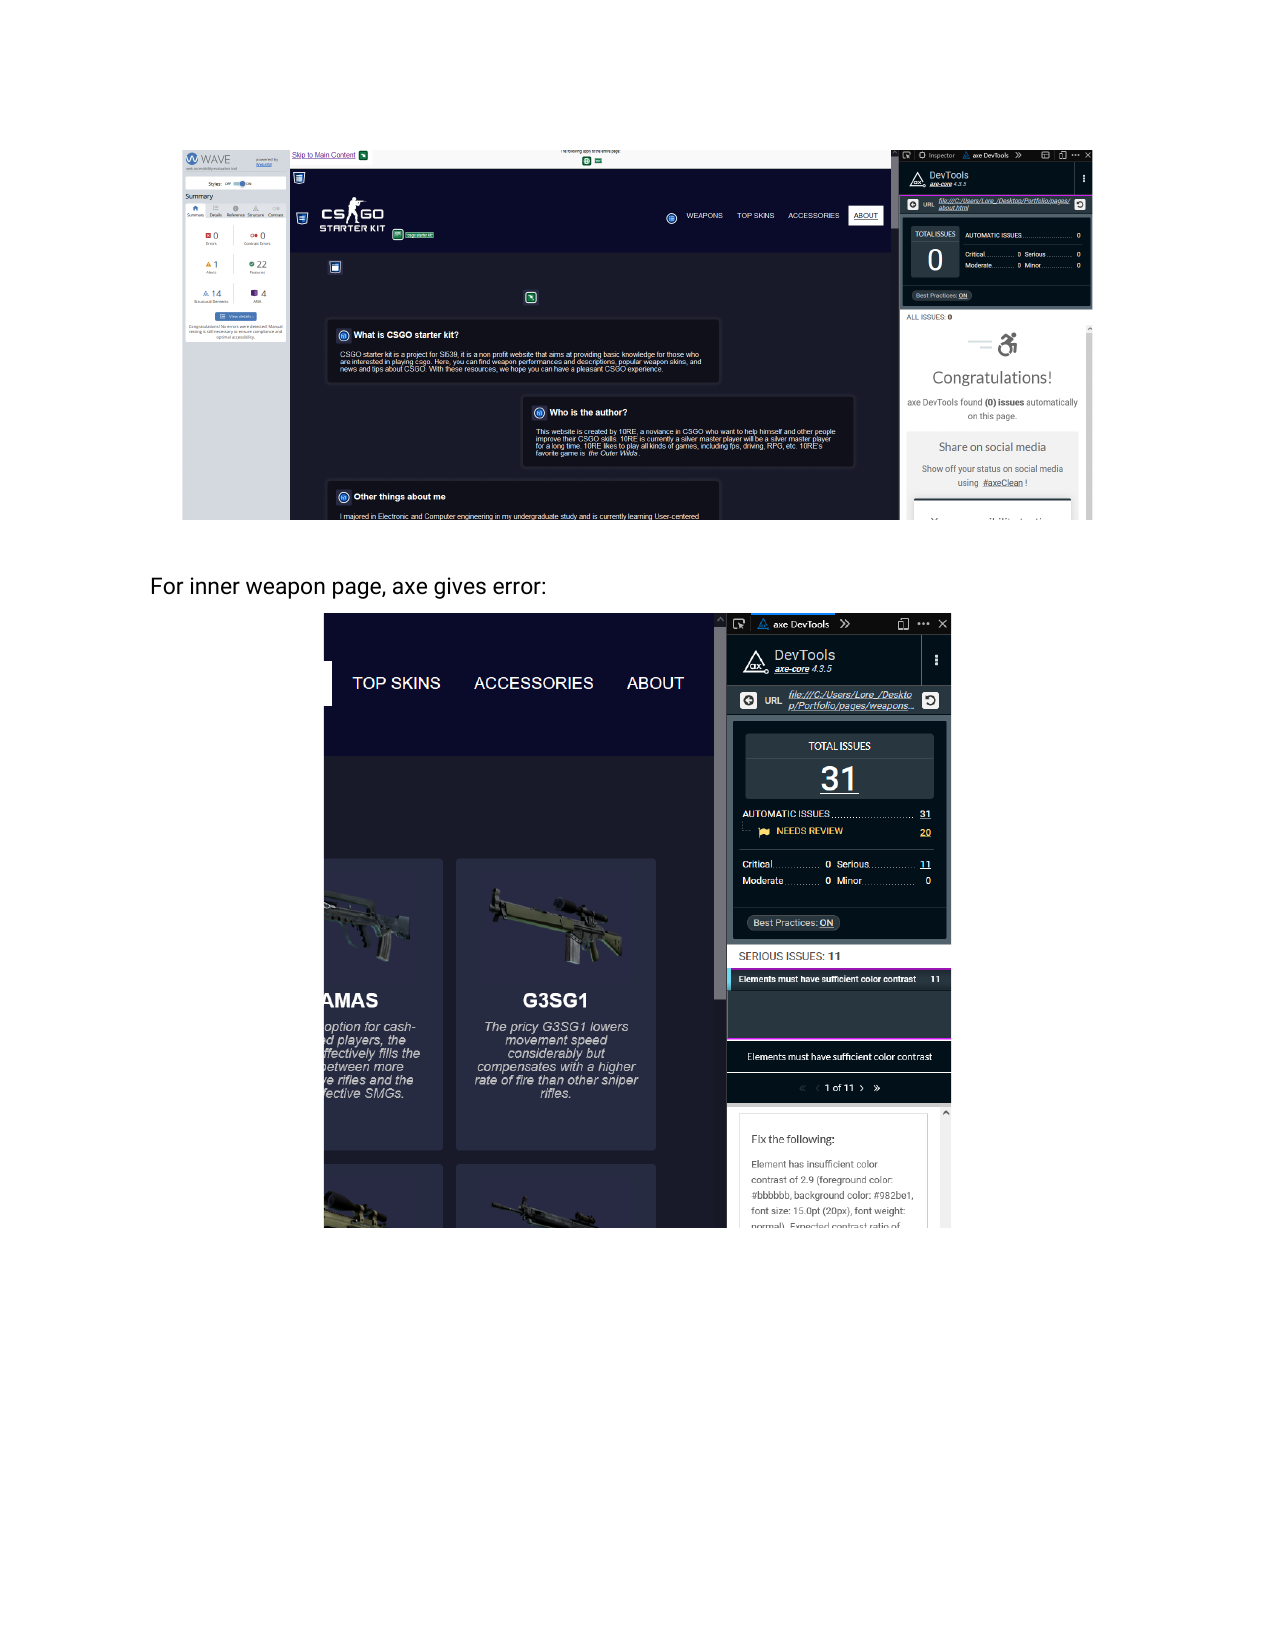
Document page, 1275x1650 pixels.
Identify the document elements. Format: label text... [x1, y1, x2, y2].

text For inner weapon page, axe gives error: [150, 573, 1125, 600]
picture [182, 150, 1093, 520]
picture [323, 613, 952, 1228]
